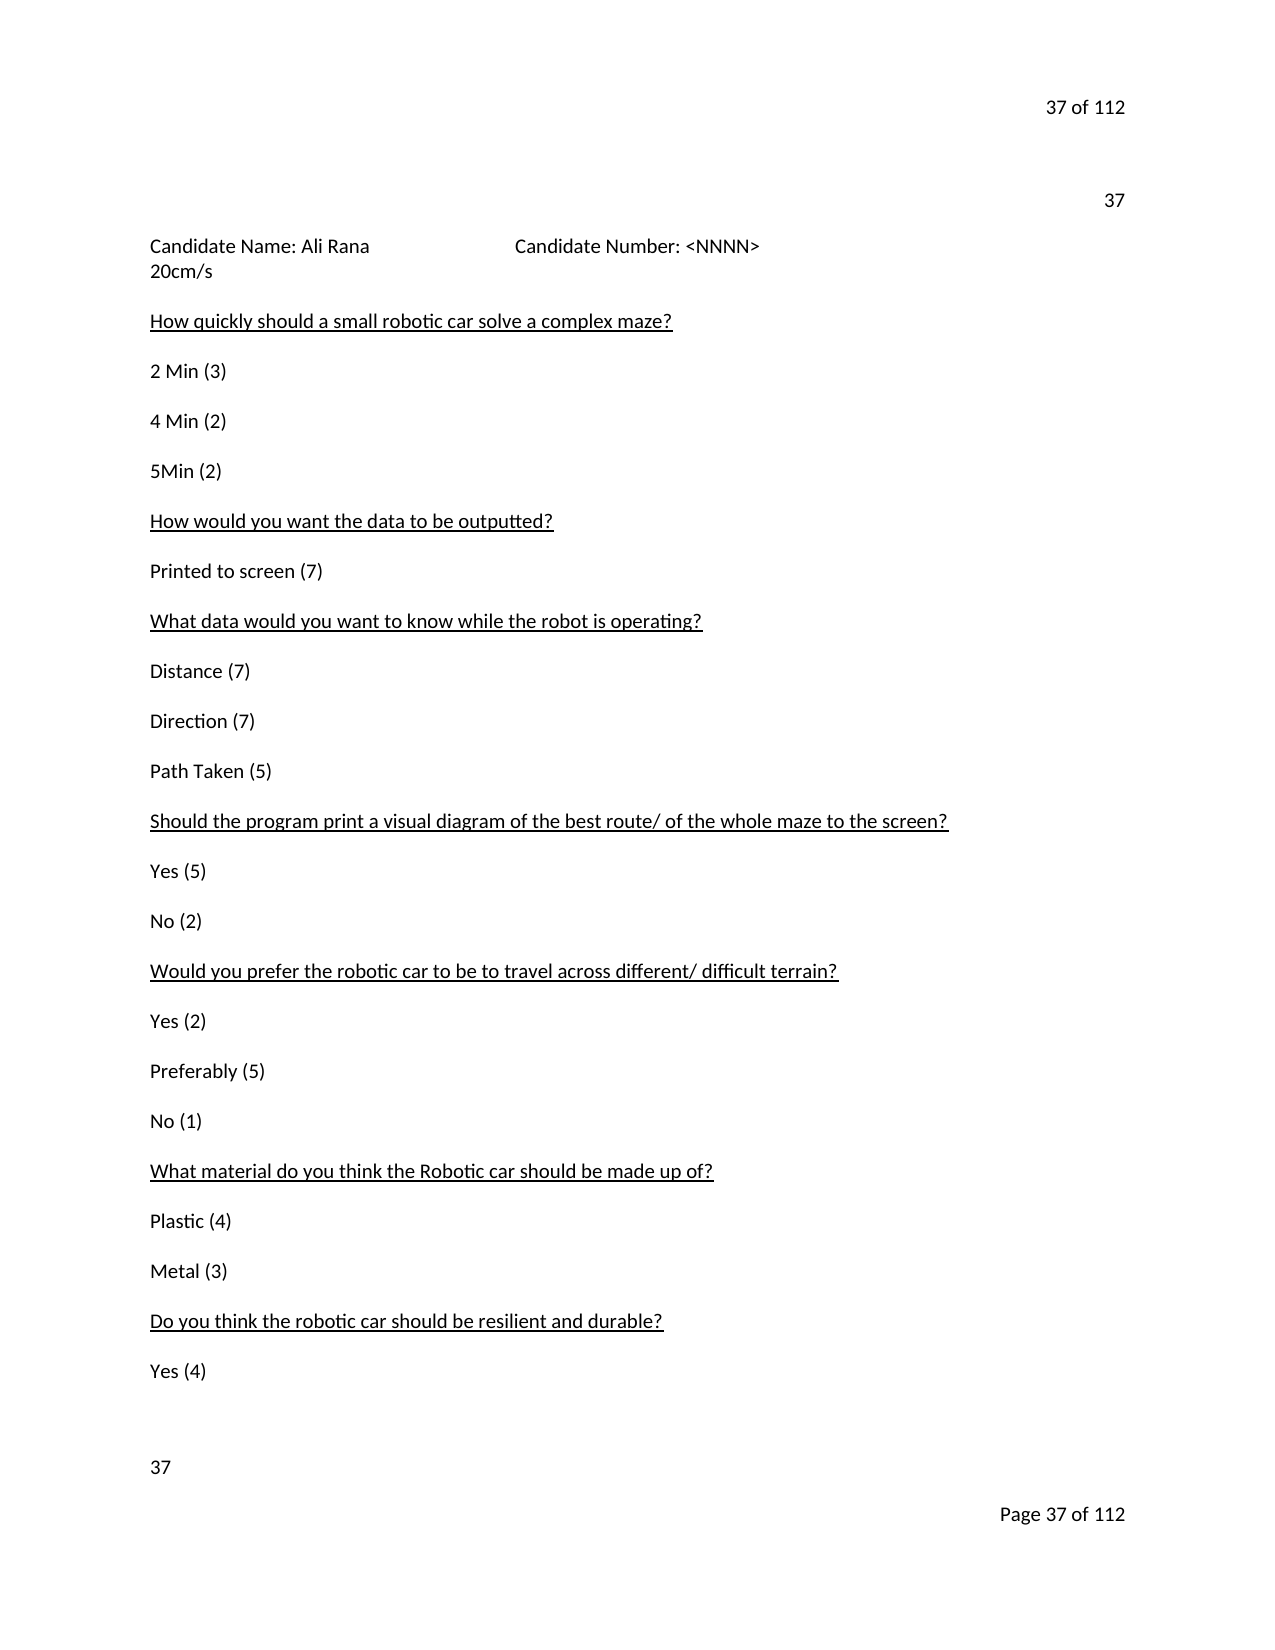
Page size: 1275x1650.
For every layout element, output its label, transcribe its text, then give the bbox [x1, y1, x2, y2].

text Metal (3) [150, 1259, 1125, 1284]
text Preferably (5) [150, 1059, 1125, 1084]
text How would you want the data to be outputted? [150, 509, 1125, 534]
text No (2) [150, 909, 1125, 934]
text Plastic (4) [150, 1209, 1125, 1234]
text Would you prefer the robotic car to be to travel across different/ difficult terrain? [150, 959, 1125, 984]
text Should the program print a visual diagram of the best route/ of the whole maze to the screen? [150, 809, 1125, 834]
text 4 Min (2) [150, 409, 1125, 434]
text 5Min (2) [150, 459, 1125, 484]
text Do you think the robotic car should be resilient and durable? [150, 1309, 1125, 1334]
text Distance (7) [150, 659, 1125, 684]
text No (1) [150, 1109, 1125, 1134]
text 20cm/s [150, 259, 1125, 284]
text Yes (4) [150, 1359, 1125, 1384]
text What material do you think the Robotic car should be made up of? [150, 1159, 1125, 1184]
text Yes (5) [150, 859, 1125, 884]
text How quickly should a small robotic car solve a complex maze? [150, 309, 1125, 334]
text Yes (2) [150, 1009, 1125, 1034]
text Direction (7) [150, 709, 1125, 734]
text Printed to screen (7) [150, 559, 1125, 584]
text Path Taken (5) [150, 759, 1125, 784]
text 2 Min (3) [150, 359, 1125, 384]
text What data would you want to know while the robot is operating? [150, 609, 1125, 634]
